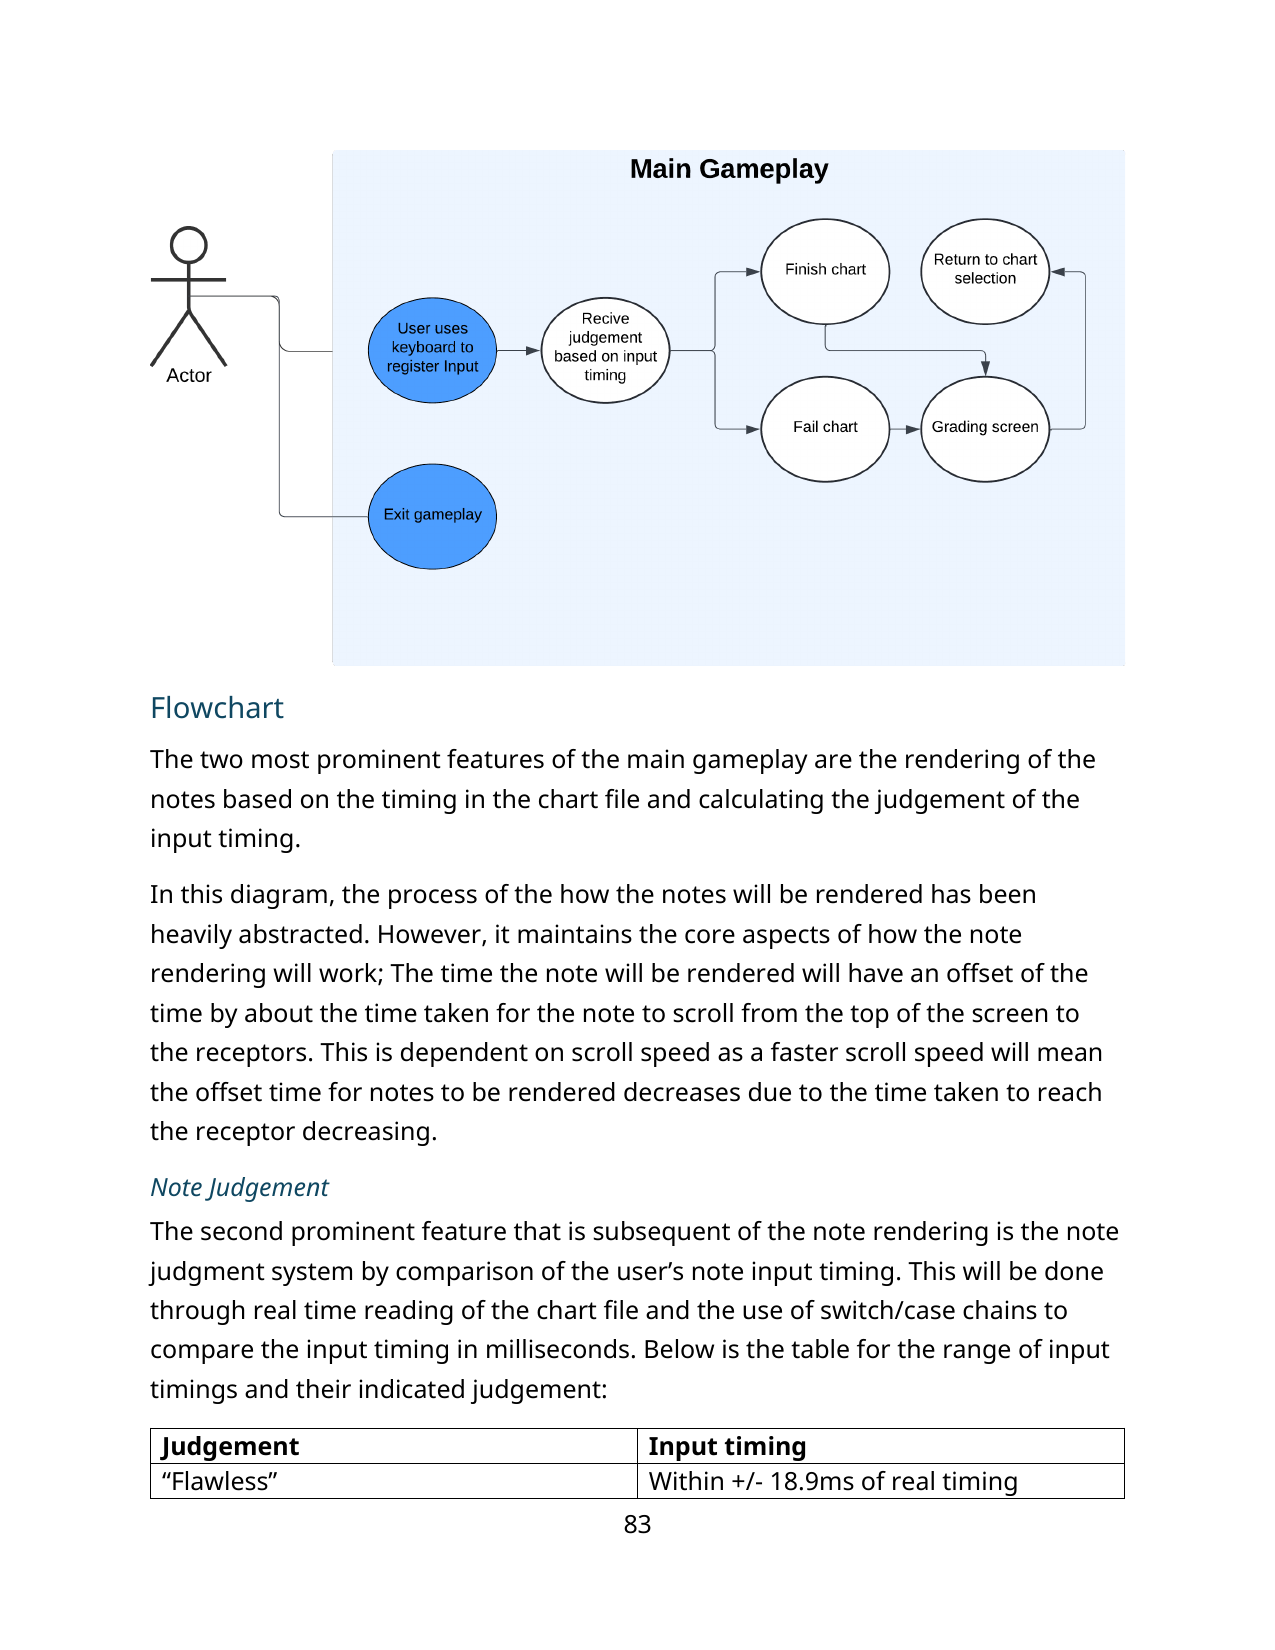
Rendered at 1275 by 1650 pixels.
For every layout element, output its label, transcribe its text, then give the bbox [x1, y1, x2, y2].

table_header Input timing [638, 1429, 1124, 1463]
subtitle Flowchart [150, 688, 1125, 727]
table_header Judgement [151, 1429, 637, 1463]
picture [150, 150, 1125, 666]
text The two most prominent features of the main gameplay are the rendering of the notes based on the timing in the chart file and calculating the judgement of the input timing. [150, 742, 1125, 855]
text The second prominent feature that is subsequent of the note rendering is the note judgment system by comparison of the user’s note input timing. This will be done through real time reading of the chart file and the use of switch/case chains to compare the input timing in milliseconds. Below is the table for the range of input timings and their indicated judgement: [150, 1214, 1125, 1406]
subtitle Note Judgement [150, 1170, 1125, 1204]
table_cell “Flawless” [151, 1464, 637, 1498]
text In this diagram, the process of the how the notes will be rendered has been heavily abstracted. However, it maintains the core aspects of how the note rendering will work; The time the note will be rendered will have an offset of the time by about the time taken for the note to scroll from the top of the screen to the receptors. This is dependent on scroll speed as a faster scroll speed will mean the offset time for notes to be rendered decreases due to the time taken to reach the receptor decreasing. [150, 877, 1125, 1148]
table_cell Within +/- 18.9ms of real timing [638, 1464, 1124, 1498]
